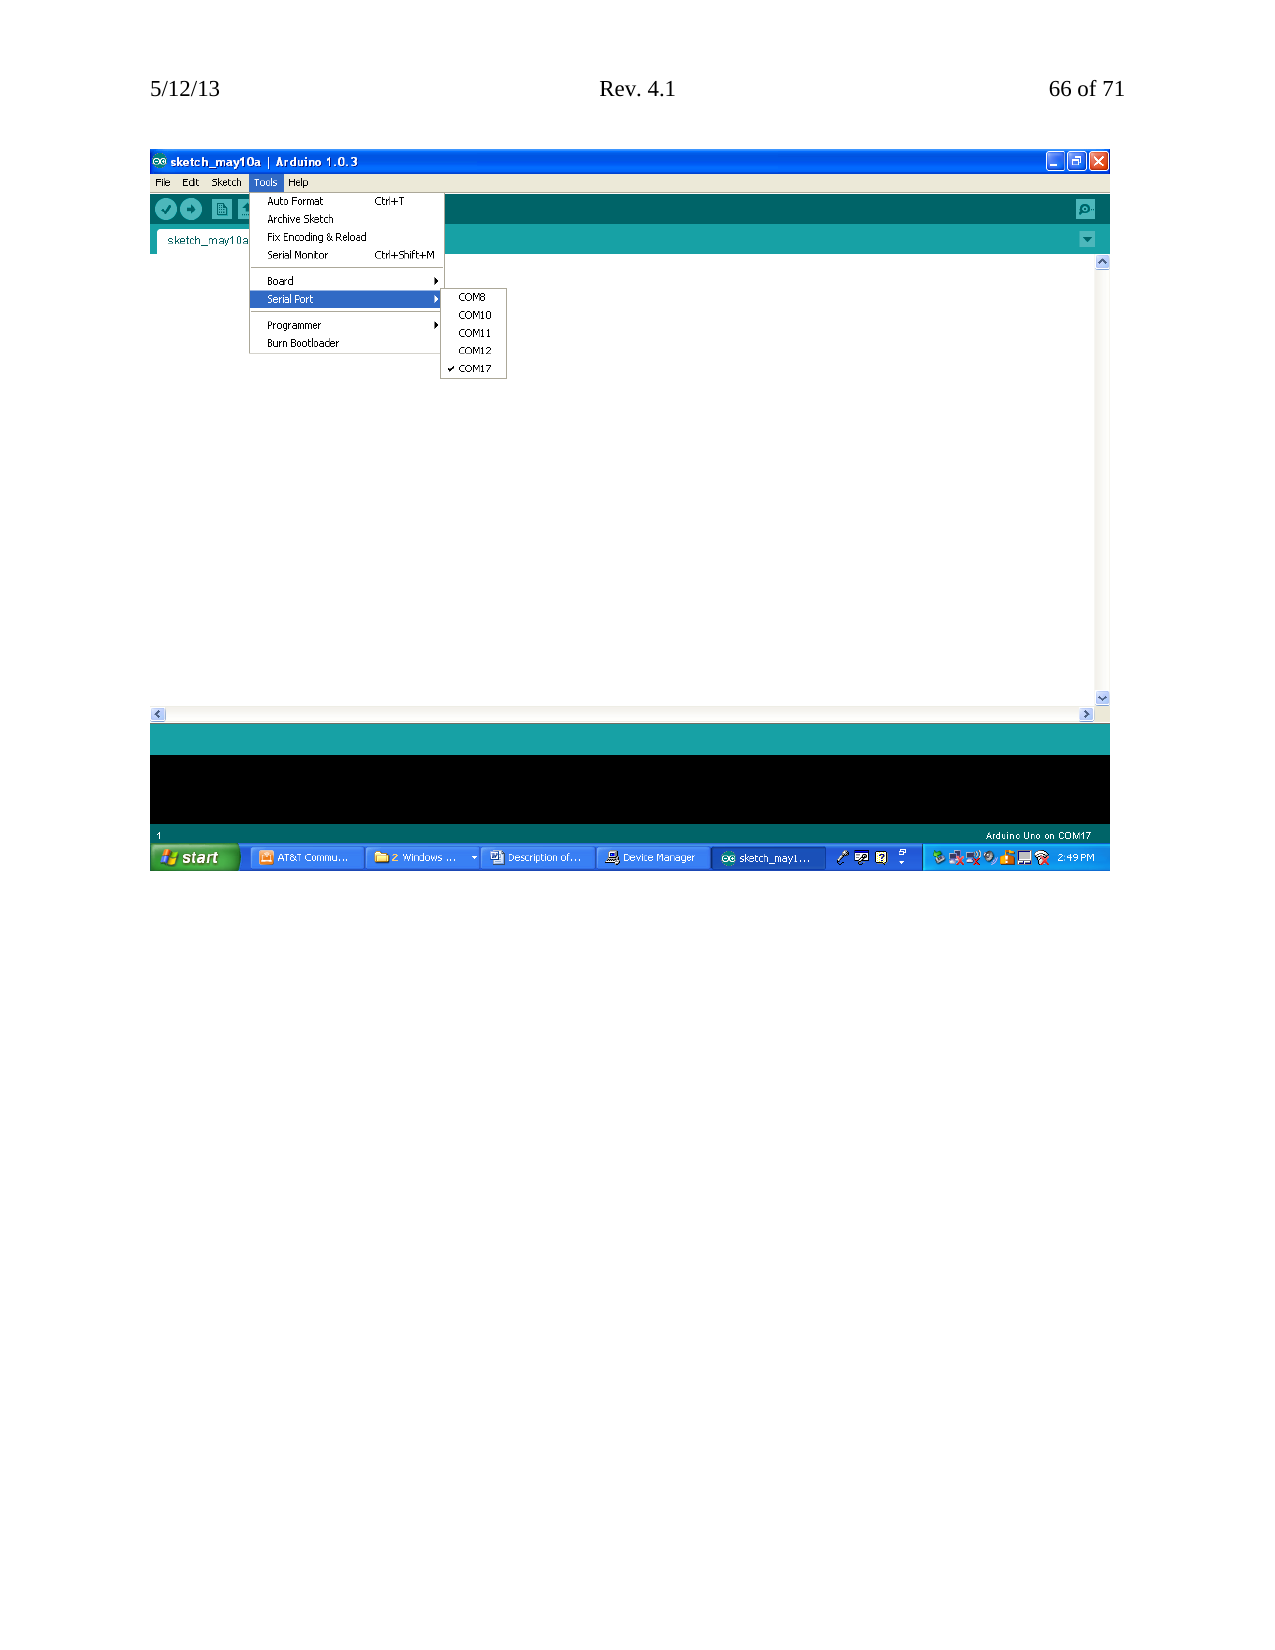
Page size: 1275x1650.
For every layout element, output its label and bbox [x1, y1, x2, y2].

picture [150, 149, 1110, 871]
